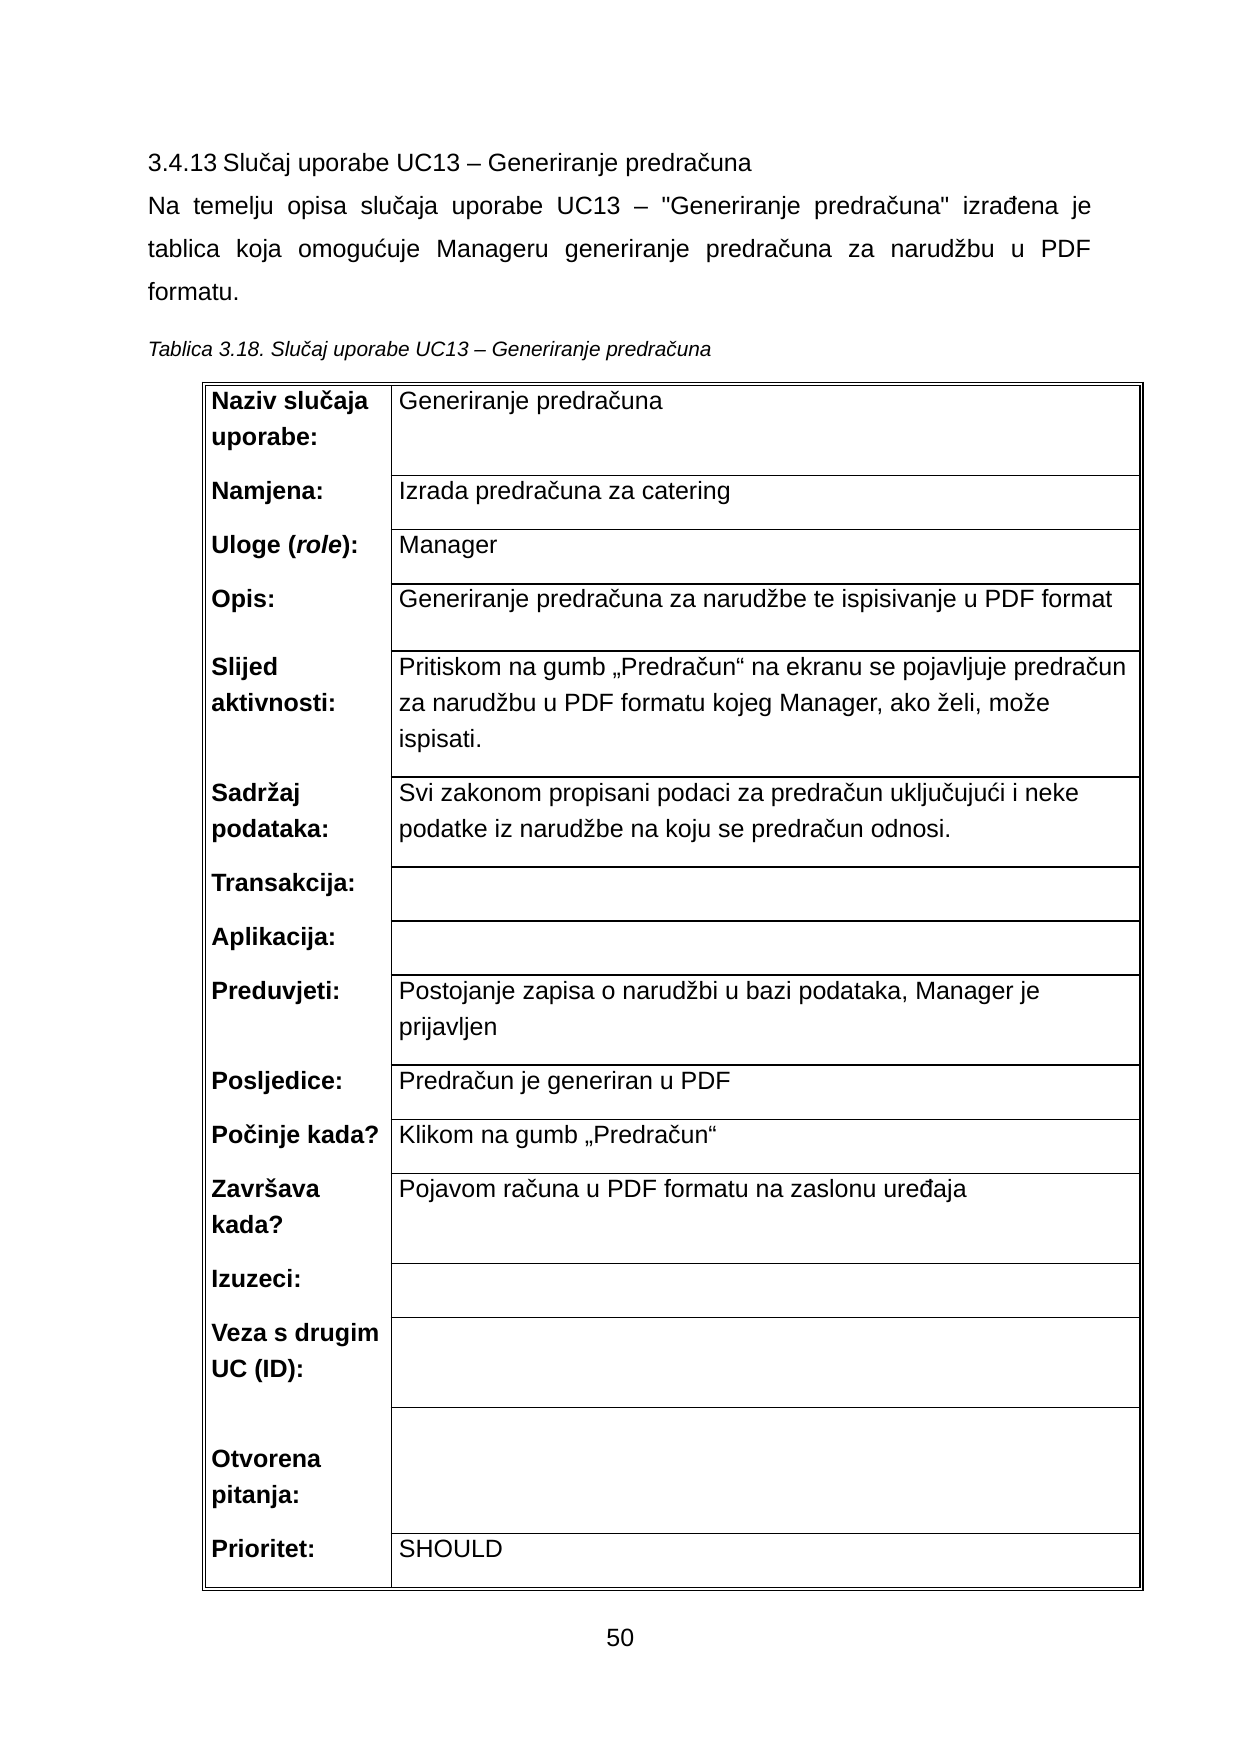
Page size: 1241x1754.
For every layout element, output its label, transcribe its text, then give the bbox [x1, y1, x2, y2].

table_cell Postojanje zapisa o narudžbi u bazi podataka, Manager je prijavljen [392, 976, 1139, 1064]
table_cell Transakcija: [206, 866, 391, 920]
table_cell Završava kada? [206, 1173, 391, 1262]
table_cell Opis: [206, 583, 391, 650]
table_cell Posljedice: [206, 1064, 391, 1118]
table_cell Izrada predračuna za catering [392, 476, 1139, 529]
table_cell [392, 922, 1139, 974]
table_cell Manager [392, 530, 1139, 583]
table_header Naziv slučaja uporabe: [206, 386, 391, 475]
table_cell Izuzeci: [206, 1263, 391, 1317]
table_cell Slijed aktivnosti: [206, 650, 391, 776]
table_cell Pojavom računa u PDF formatu na zaslonu uređaja [392, 1174, 1139, 1262]
table_cell [392, 1264, 1139, 1317]
table_cell Otvorena pitanja: [206, 1407, 391, 1532]
table_cell Namjena: [206, 475, 391, 529]
table_cell SHOULD [392, 1534, 1139, 1587]
text Na temelju opisa slučaja uporabe UC13 – "Generiranje predračuna" izrađena je tablica koja omogućuje Manageru generiranje predračuna za narudžbu u PDF formatu. [148, 191, 1093, 306]
table_cell [392, 1408, 1139, 1532]
table_cell Generiranje predračuna za narudžbe te ispisivanje u PDF format [392, 585, 1139, 650]
table_cell [392, 868, 1139, 920]
table_cell [392, 1318, 1139, 1407]
table_cell Počinje kada? [206, 1119, 391, 1172]
subtitle Slučaj uporabe UC13 – Generiranje predračuna [148, 148, 1093, 176]
table_cell Predračun je generiran u PDF [392, 1066, 1139, 1118]
table_header Generiranje predračuna [392, 386, 1139, 475]
table_cell Uloge (role): [206, 529, 391, 583]
table_cell Prioritet: [206, 1533, 391, 1587]
table_cell Veza s drugim UC (ID): [206, 1317, 391, 1407]
table_cell Svi zakonom propisani podaci za predračun uključujući i neke podatke iz narudžbe na koju se predračun odnosi. [392, 778, 1139, 866]
table_cell Klikom na gumb „Predračun“ [392, 1120, 1139, 1172]
table_cell Pritiskom na gumb „Predračun“ na ekranu se pojavljuje predračun za narudžbu u PDF formatu kojeg Manager, ako želi, može ispisati. [392, 652, 1139, 776]
table_cell Sadržaj podataka: [206, 776, 391, 866]
table_cell Aplikacija: [206, 920, 391, 974]
table_cell Preduvjeti: [206, 974, 391, 1064]
